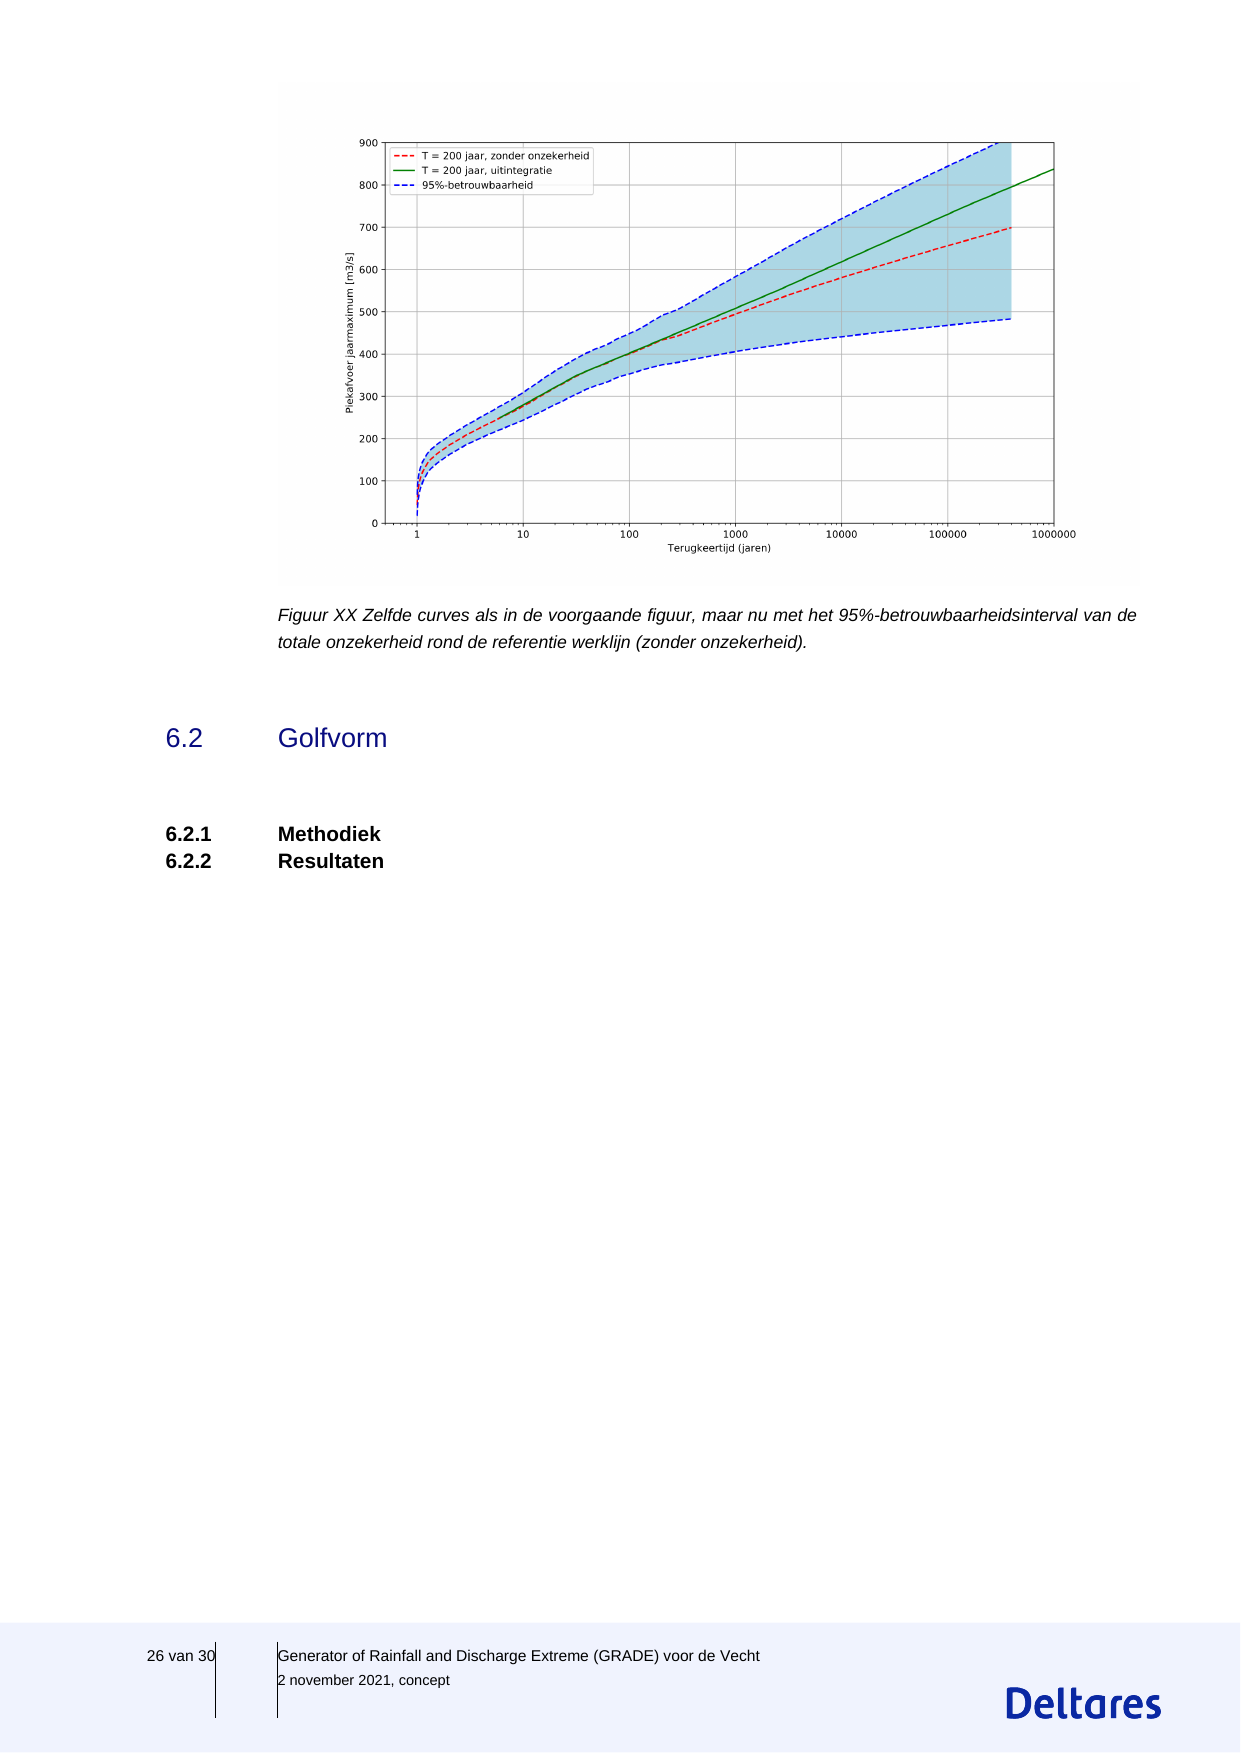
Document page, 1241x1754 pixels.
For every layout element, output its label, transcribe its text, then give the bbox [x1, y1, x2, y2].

text Figuur XX Zelfde curves als in de voorgaande figuur, maar nu met het 95%-betrouwbaarheidsinterval van de totale onzekerheid rond de referentie werklijn (zonder onzekerheid). [278, 599, 1140, 652]
subtitle Resultaten [165, 846, 1140, 872]
picture [1006, 1687, 1161, 1719]
subtitle Methodiek [165, 819, 1140, 846]
subtitle Golfvorm [165, 722, 1140, 753]
picture [277, 82, 1140, 586]
